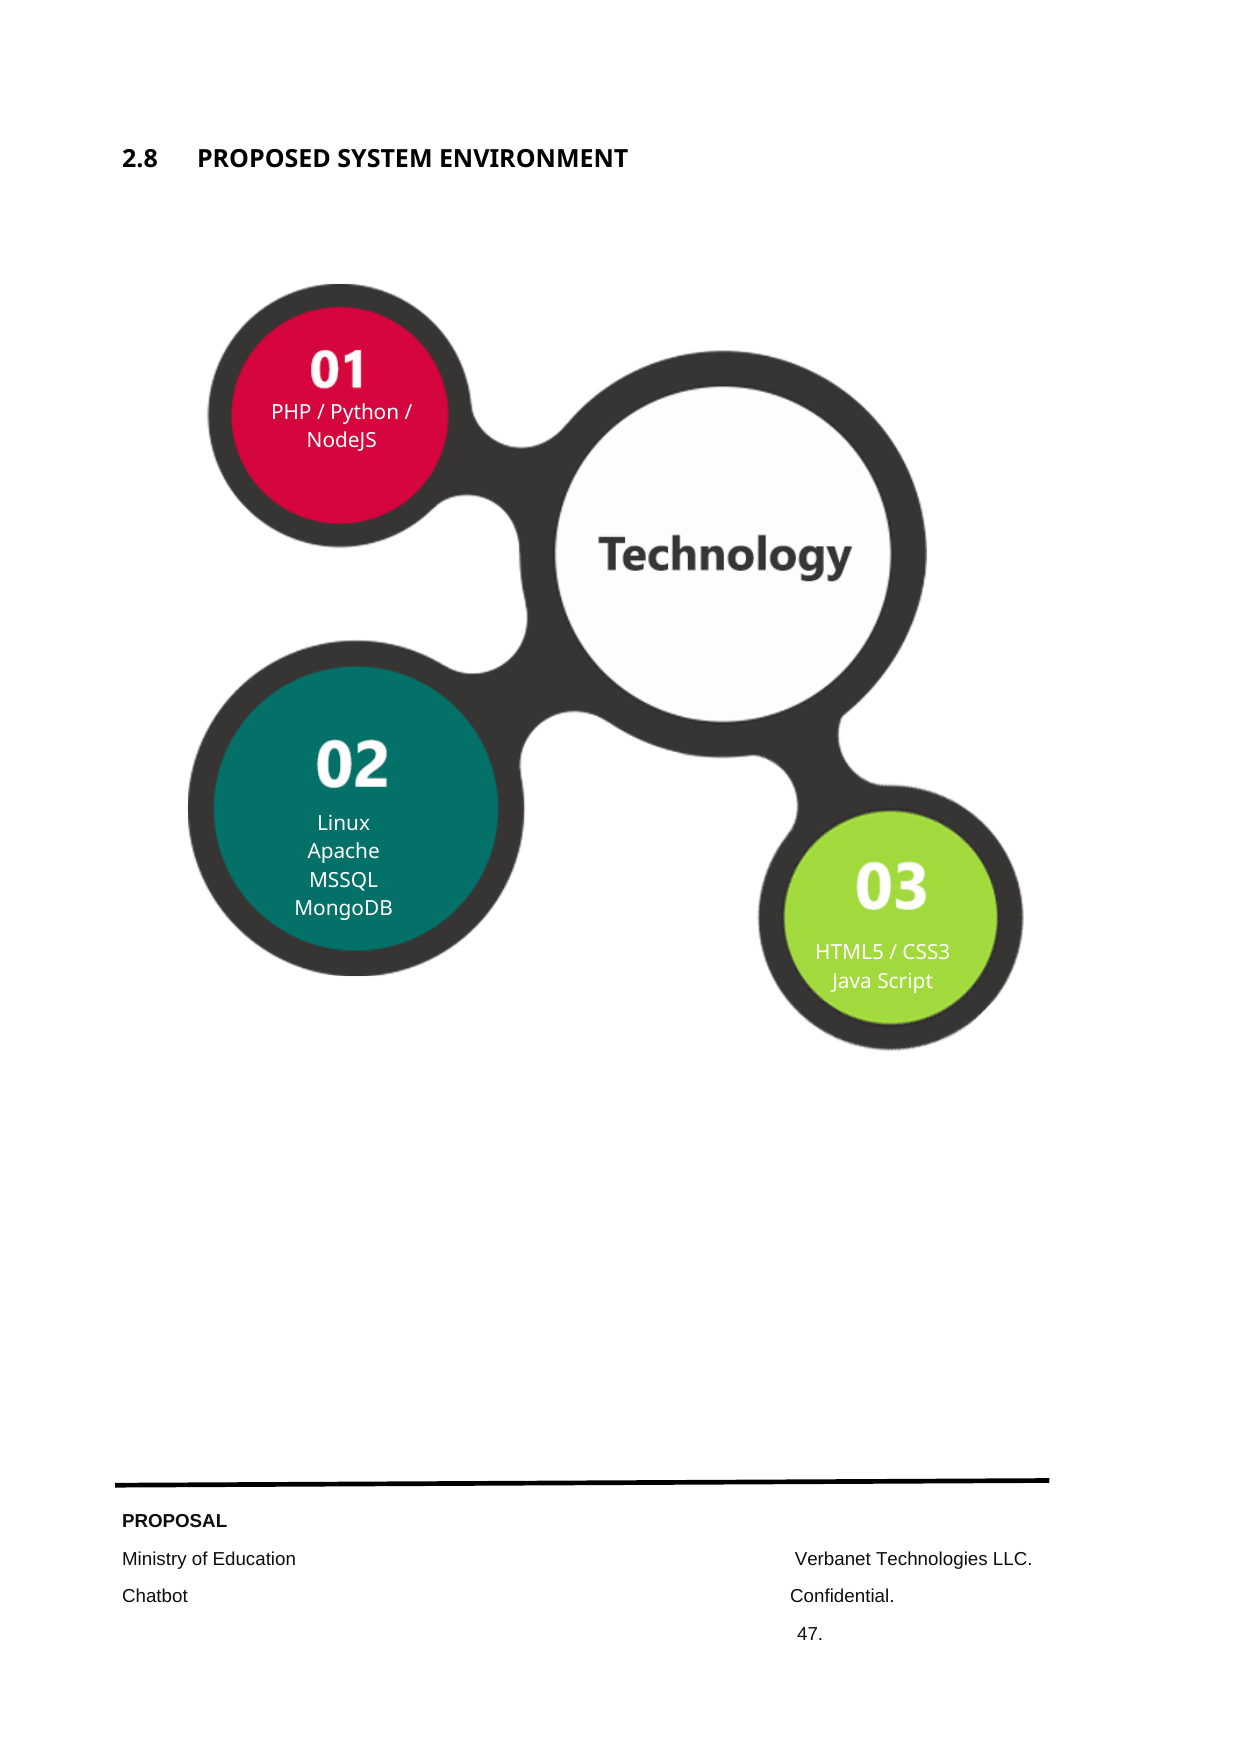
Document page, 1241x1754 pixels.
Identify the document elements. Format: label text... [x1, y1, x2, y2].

subtitle PROPOSED SYSTEM ENVIRONMENT [122, 141, 1053, 175]
picture [179, 274, 1027, 1054]
